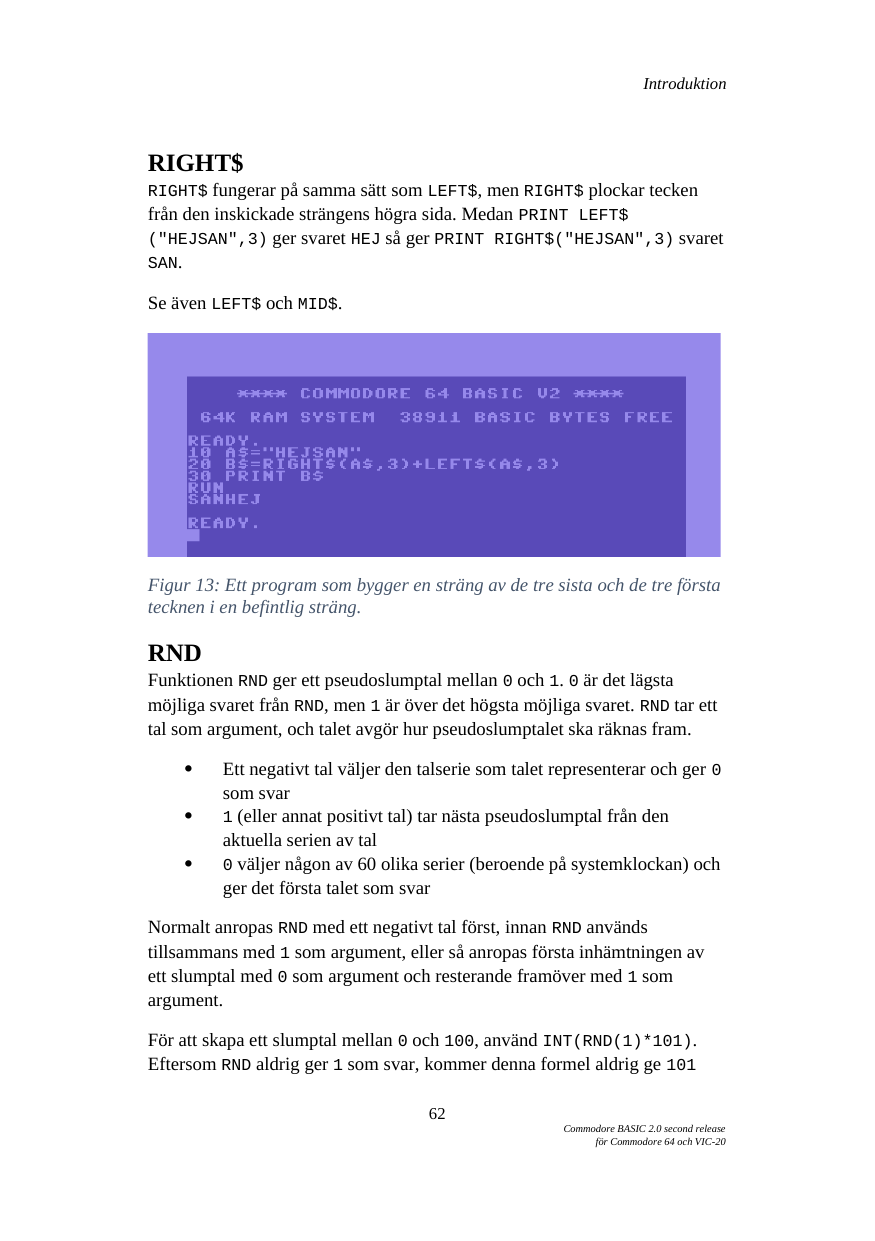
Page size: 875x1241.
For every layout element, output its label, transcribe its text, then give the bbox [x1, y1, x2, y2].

picture [147, 333, 721, 557]
text Normalt anropas RND med ett negativt tal först, innan RND används tillsammans med 1 som argument, eller så anropas första inhämtningen av ett slumptal med 0 som argument och resterande framöver med 1 som argument. [148, 916, 726, 1011]
text Figur 13: Ett program som bygger en sträng av de tre sista och de tre första tecknen i en befintlig sträng. [148, 574, 726, 617]
text Funktionen RND ger ett pseudoslumptal mellan 0 och 1. 0 är det lägsta möjliga svaret från RND, men 1 är över det högsta möjliga svaret. RND tar ett tal som argument, och talet avgör hur pseudoslumptalet ska räknas fram. [148, 669, 726, 739]
subtitle RND [148, 638, 726, 667]
subtitle RIGHT$ [148, 148, 726, 176]
list 0 väljer någon av 60 olika serier (beroende på systemklockan) och ger det första talet som svar [185, 852, 726, 898]
text Se även LEFT$ och MID$. [148, 292, 726, 315]
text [148, 1029, 726, 1076]
text RIGHT$ fungerar på samma sätt som LEFT$, men RIGHT$ plockar tecken från den inskickade strängens högra sida. Medan PRINT LEFT$("HEJSAN",3) ger svaret HEJ så ger PRINT RIGHT$("HEJSAN",3) svaret SAN. [148, 179, 726, 274]
list Ett negativt tal väljer den talserie som talet representerar och ger 0 som svar [185, 758, 726, 803]
list 1 (eller annat positivt tal) tar nästa pseudoslumptal från den aktuella serien av tal [185, 805, 726, 851]
